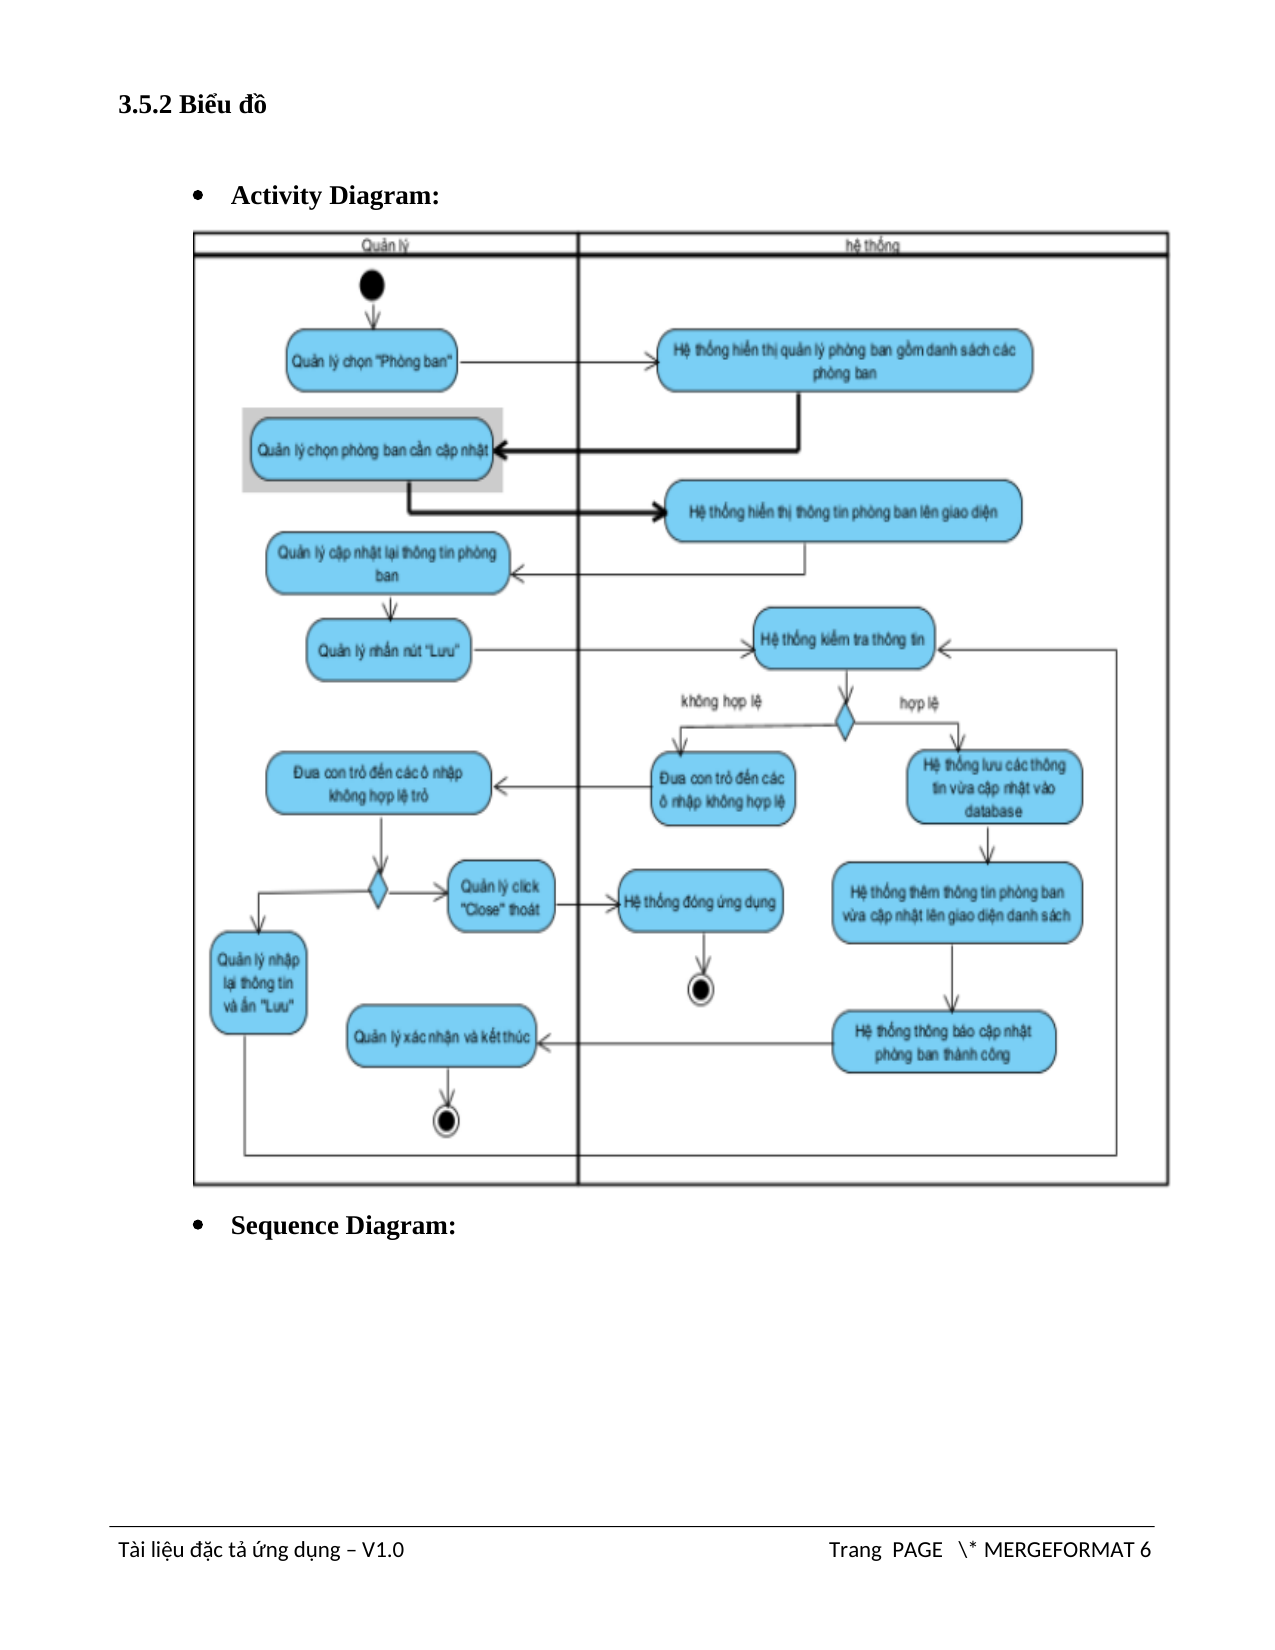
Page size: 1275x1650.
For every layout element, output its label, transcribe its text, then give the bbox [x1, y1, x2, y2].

picture [193, 229, 1171, 1192]
list Activity Diagram: [193, 179, 1186, 210]
subtitle 3.5.2 Biểu đồ [118, 89, 1186, 120]
list Sequence Diagram: [193, 1209, 1186, 1240]
